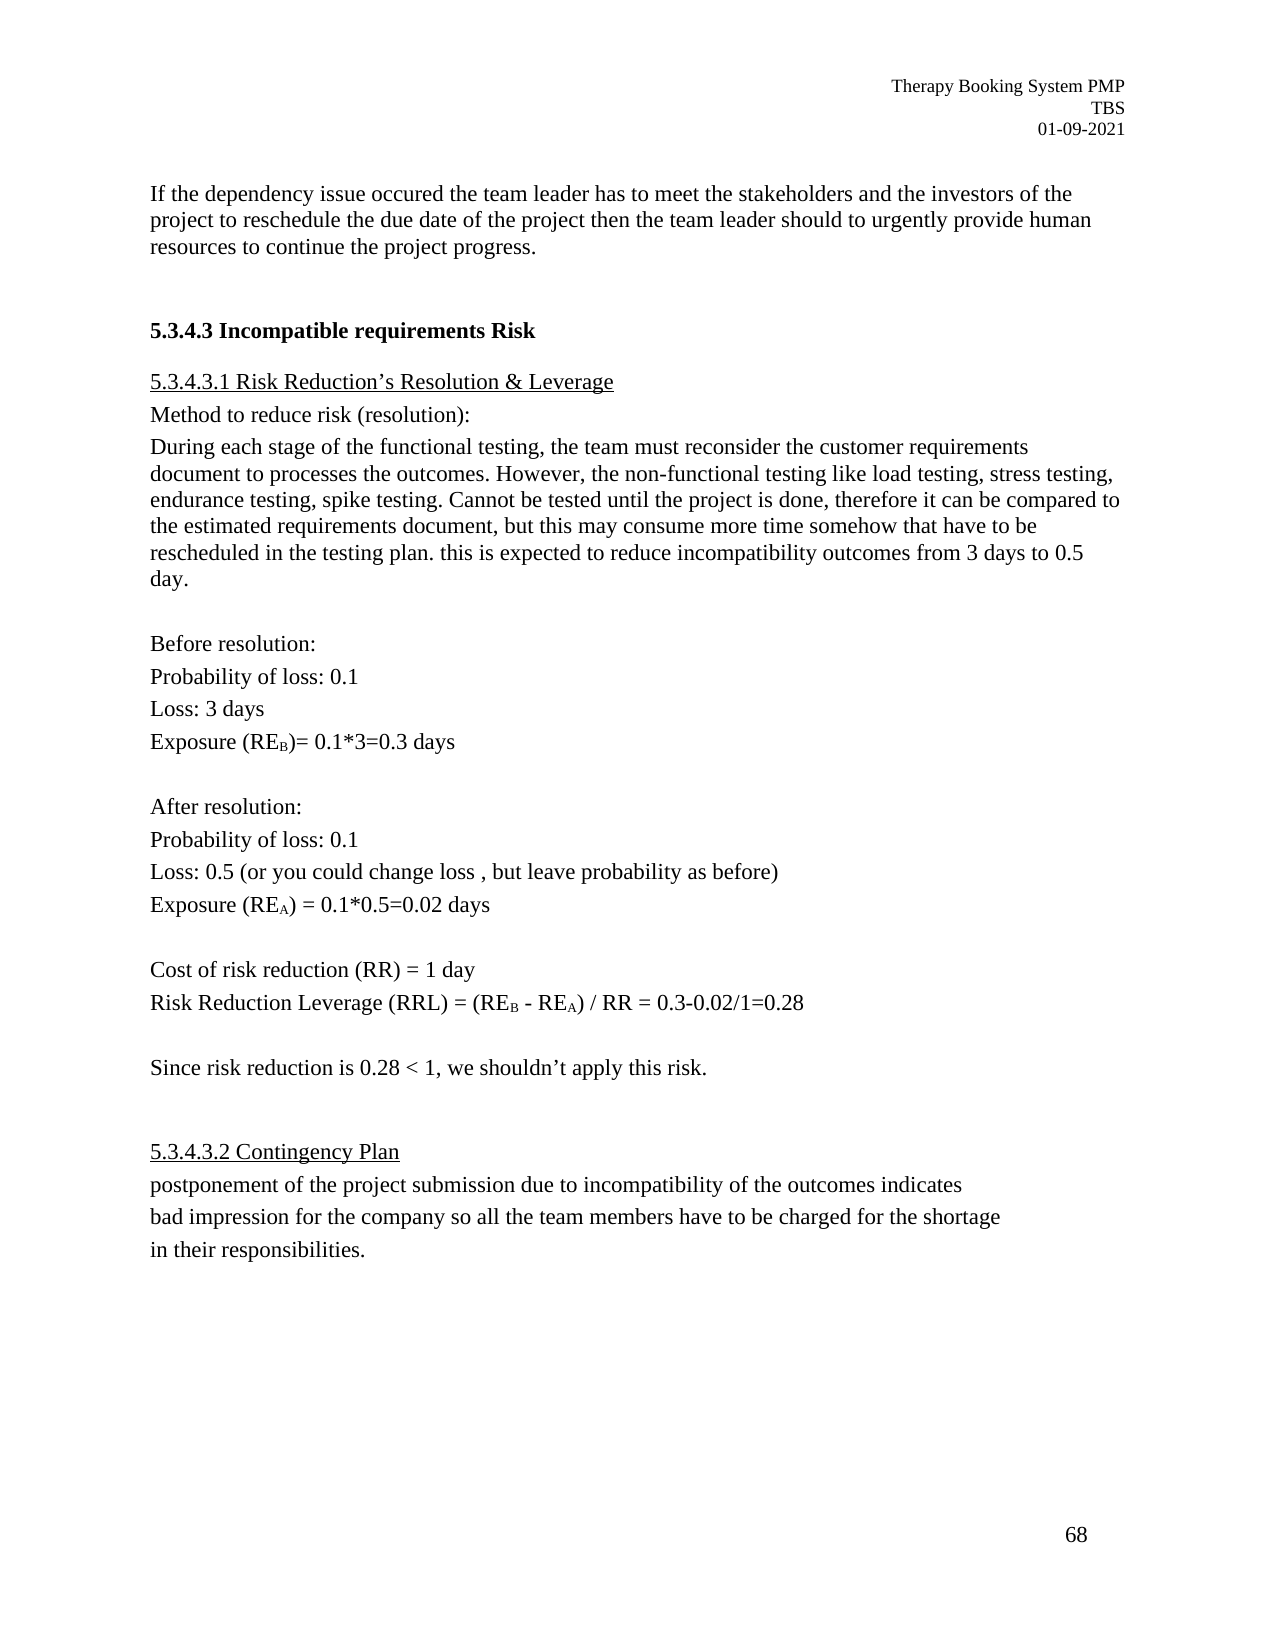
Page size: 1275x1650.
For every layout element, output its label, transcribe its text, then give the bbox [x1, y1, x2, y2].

text Before resolution: [150, 630, 1125, 657]
text Cost of risk reduction (RR) = 1 day [150, 956, 1125, 983]
text If the dependency issue occured the team leader has to meet the stakeholders and the investors of the project to reschedule the due date of the project then the team leader should to urgently provide human resources to continue the project progress. [150, 180, 1125, 259]
text Since risk reduction is 0.28 < 1, we shouldn’t apply this risk. [150, 1054, 1125, 1080]
text bad impression for the company so all the team members have to be charged for the shortage [150, 1203, 1125, 1229]
text Risk Reduction Leverage (RRL) = (REB - REA) / RR = 0.3-0.02/1=0.28 [150, 989, 1125, 1015]
text After resolution: [150, 793, 1125, 819]
text Probability of loss: 0.1 [150, 663, 1125, 689]
text postponement of the project submission due to incompatibility of the outcomes indicates [150, 1171, 1125, 1197]
text During each stage of the functional testing, the team must reconsider the customer requirements document to processes the outcomes. However, the non-functional testing like load testing, stress testing, endurance testing, spike testing. Cannot be tested until the project is done, therefore it can be compared to the estimated requirements document, but this may consume more time somehow that have to be rescheduled in the testing plan. this is expected to reduce incompatibility outcomes from 3 days to 0.5 day. [150, 433, 1125, 591]
text Loss: 0.5 (or you could change loss , but leave probability as before) [150, 858, 1125, 885]
subtitle 5.3.4.3.1 Risk Reduction’s Resolution & Leverage [150, 368, 1125, 394]
text Loss: 3 days [150, 695, 1125, 722]
text Probability of loss: 0.1 [150, 826, 1125, 852]
text in their responsibilities. [150, 1236, 1125, 1262]
text Exposure (REB)= 0.1*3=0.3 days [150, 728, 1125, 754]
subtitle 5.3.4.3 Incompatible requirements Risk [150, 317, 1125, 343]
text Exposure (REA) = 0.1*0.5=0.02 days [150, 891, 1125, 917]
subtitle 5.3.4.3.2 Contingency Plan [150, 1138, 1125, 1164]
text Method to reduce risk (resolution): [150, 401, 1125, 427]
